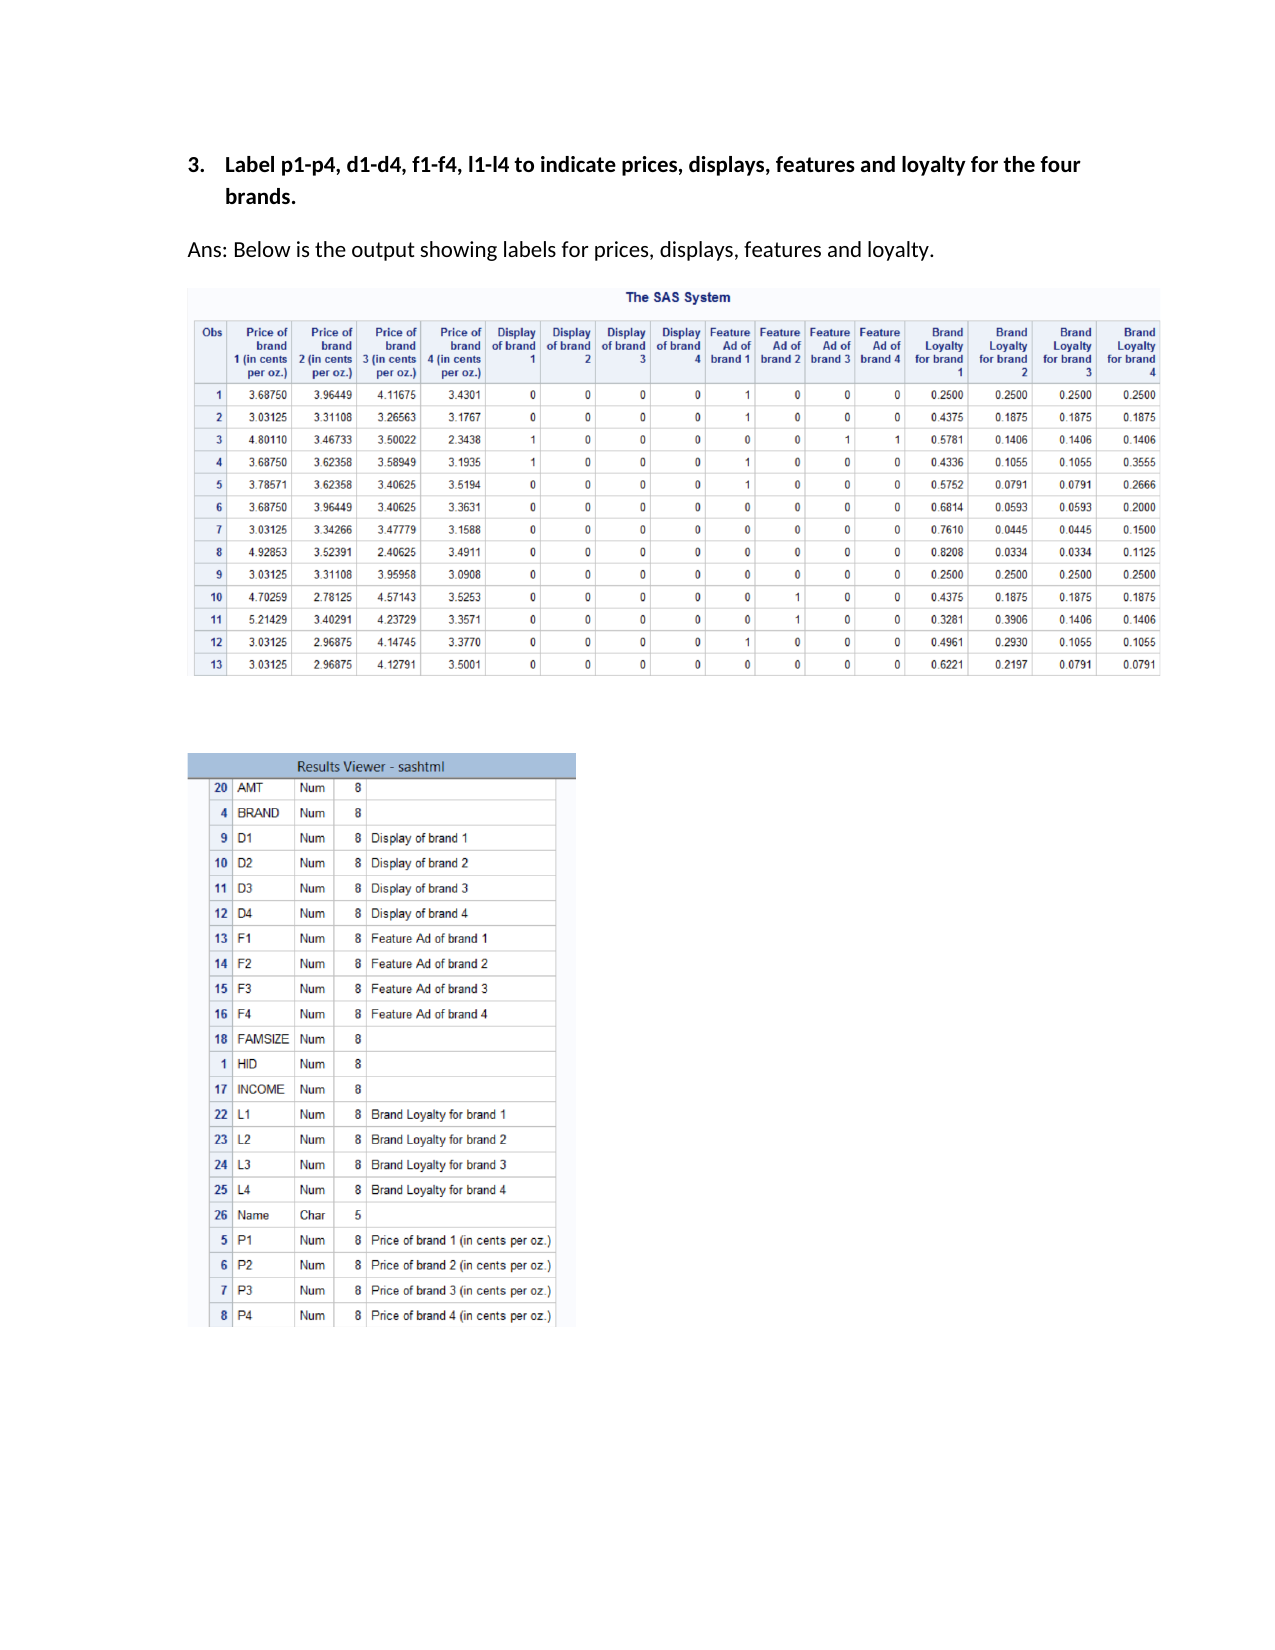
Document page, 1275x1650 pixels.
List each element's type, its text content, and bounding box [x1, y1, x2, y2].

text Ans: Below is the output showing labels for prices, displays, features and loyalty. [187, 235, 1125, 263]
picture [187, 753, 576, 1327]
list Label p1-p4, d1-d4, f1-f4, l1-l4 to indicate prices, displays, features and loyalty for the four brands. [187, 150, 1125, 210]
picture [187, 288, 1161, 676]
